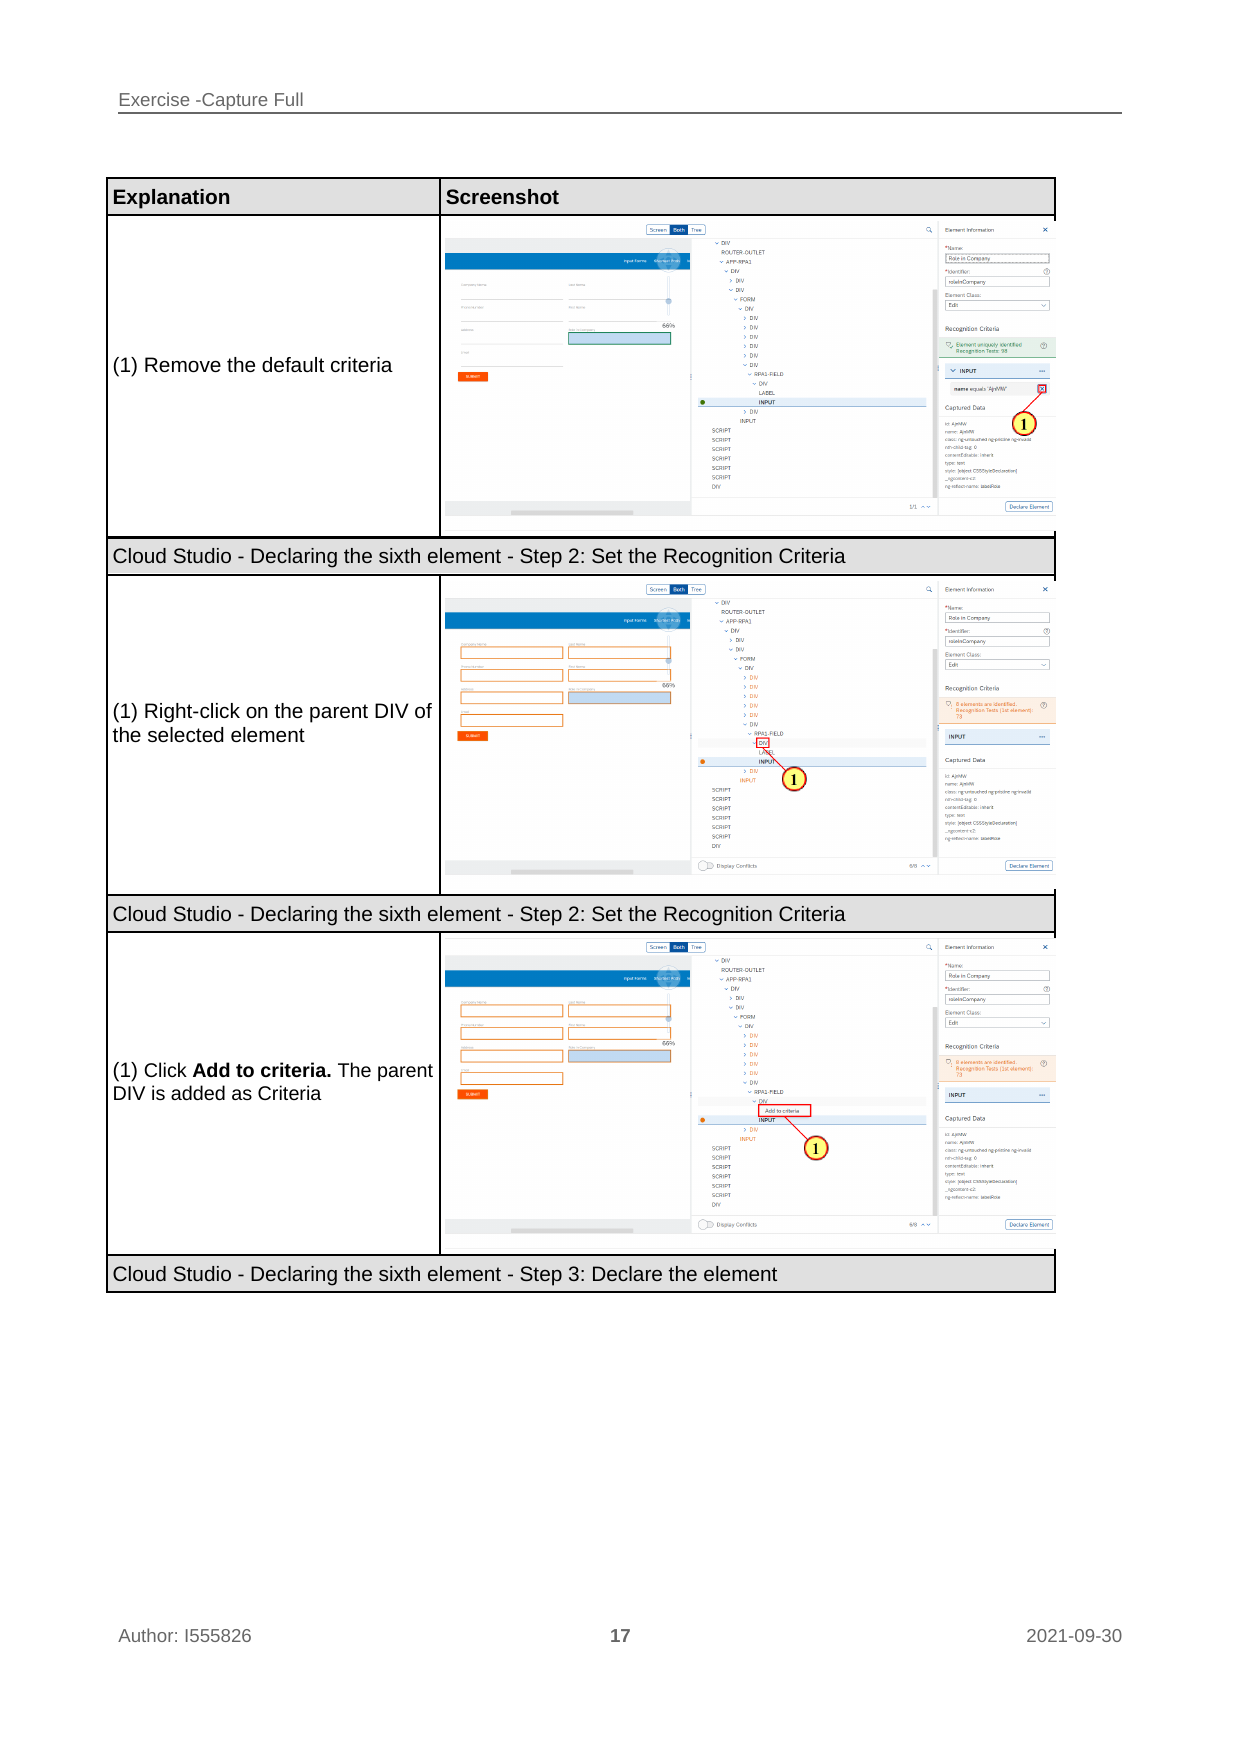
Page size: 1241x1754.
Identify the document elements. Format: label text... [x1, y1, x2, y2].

table_cell [441, 216, 1054, 536]
table_cell [441, 576, 1054, 894]
table_cell (1) Right-click on the parent DIV of the selected element [108, 576, 439, 894]
table_cell [441, 933, 1054, 1254]
picture [445, 938, 1056, 1249]
table_cell (1) Remove the default criteria [108, 216, 439, 536]
table_cell Cloud Studio - Declaring the sixth element - Step 2: Set the Recognition Criteria [108, 539, 1054, 573]
table_cell Cloud Studio - Declaring the sixth element - Step 2: Set the Recognition Criteria [108, 896, 1054, 931]
picture [445, 581, 1056, 889]
picture [445, 221, 1056, 531]
table_header Explanation [108, 179, 439, 214]
table_cell Cloud Studio - Declaring the sixth element - Step 3: Declare the element [108, 1256, 1054, 1291]
table_header Screenshot [441, 179, 1054, 214]
table_cell (1) Click Add to criteria. The parent DIV is added as Criteria [108, 933, 439, 1254]
